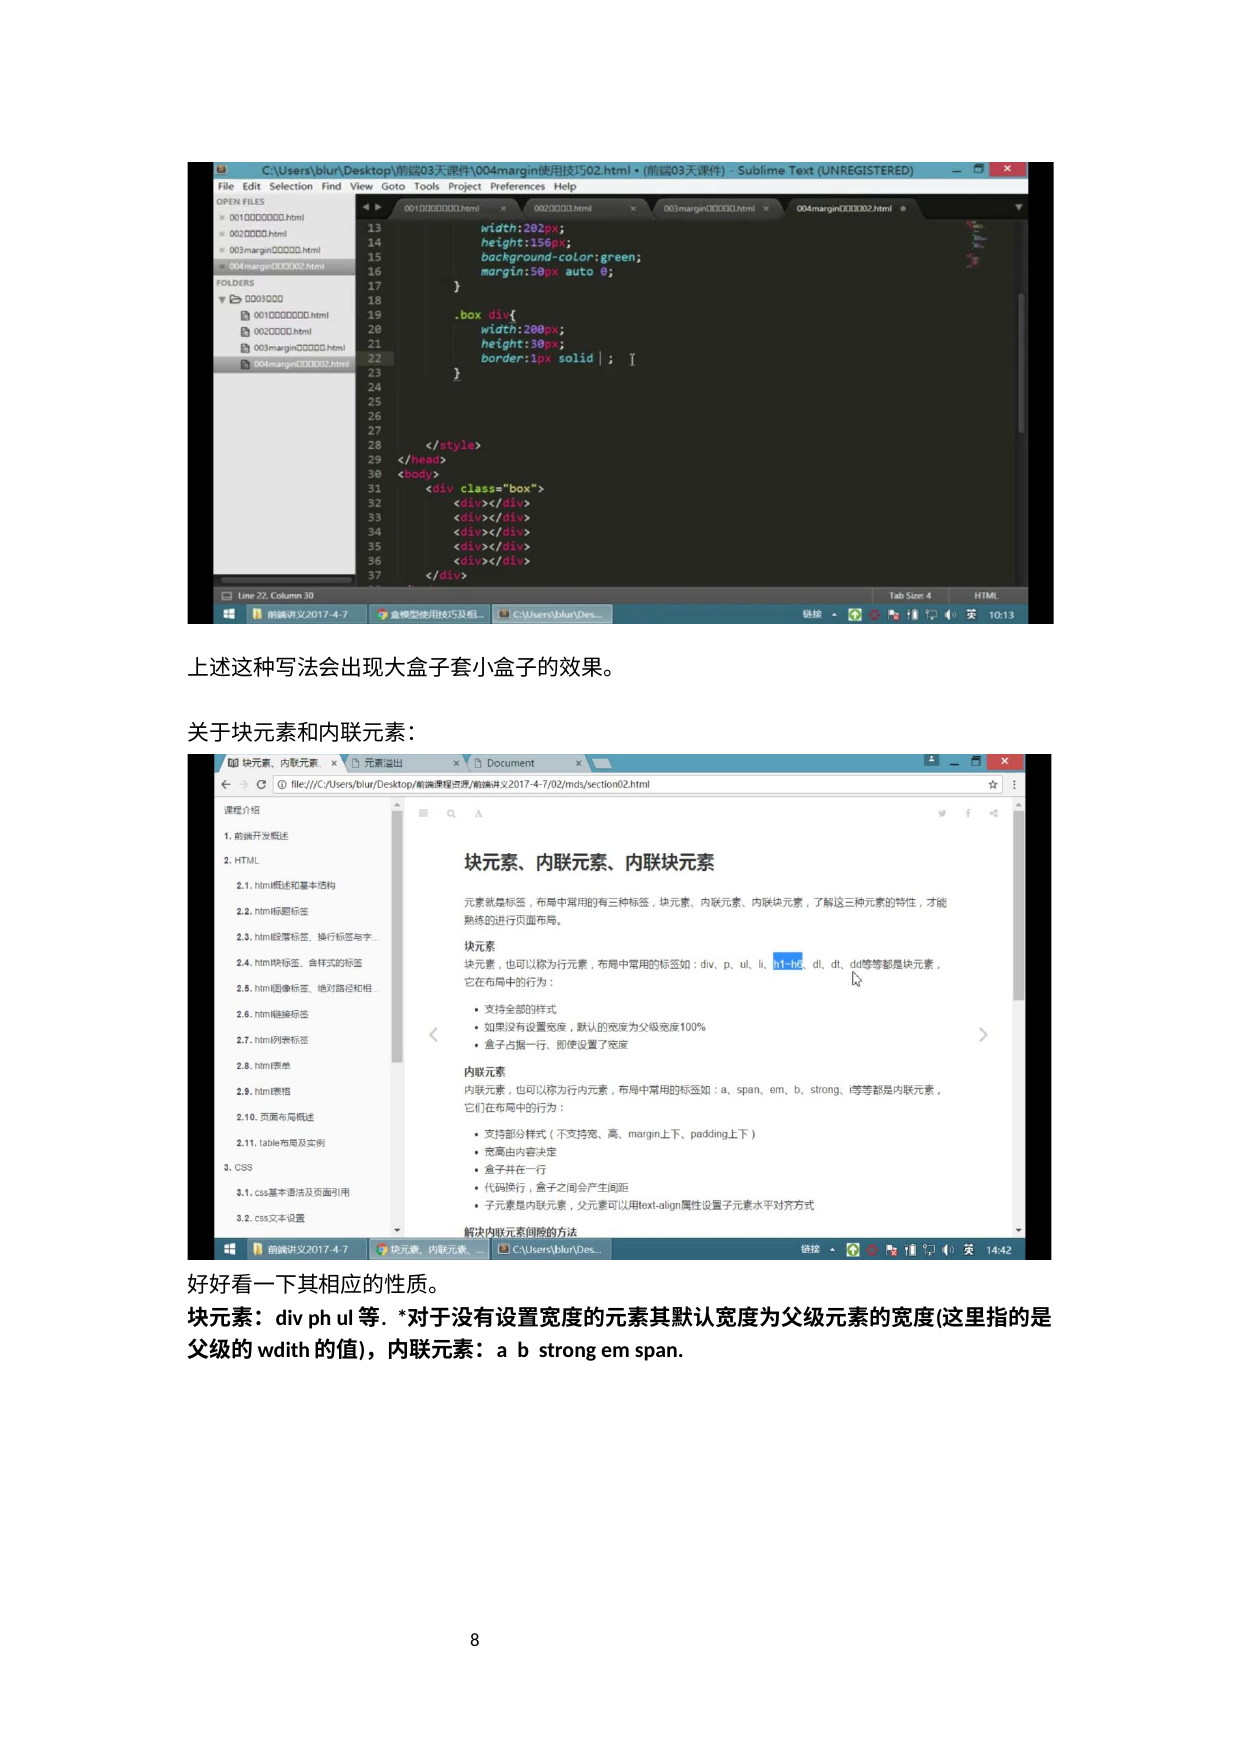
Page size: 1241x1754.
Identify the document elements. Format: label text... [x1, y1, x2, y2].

picture [187, 162, 1054, 624]
text 块元素：div ph ul 等. *对于没有设置宽度的元素其默认宽度为父级元素的宽度(这里指的是父级的wdith的值)，内联元素：a b strong em span. [187, 1299, 1053, 1364]
text 关于块元素和内联元素： [187, 714, 1053, 747]
text 上述这种写法会出现大盒子套小盒子的效果。 [187, 649, 1053, 682]
text 好好看一下其相应的性质。 [187, 1267, 1053, 1299]
picture [187, 754, 1052, 1260]
